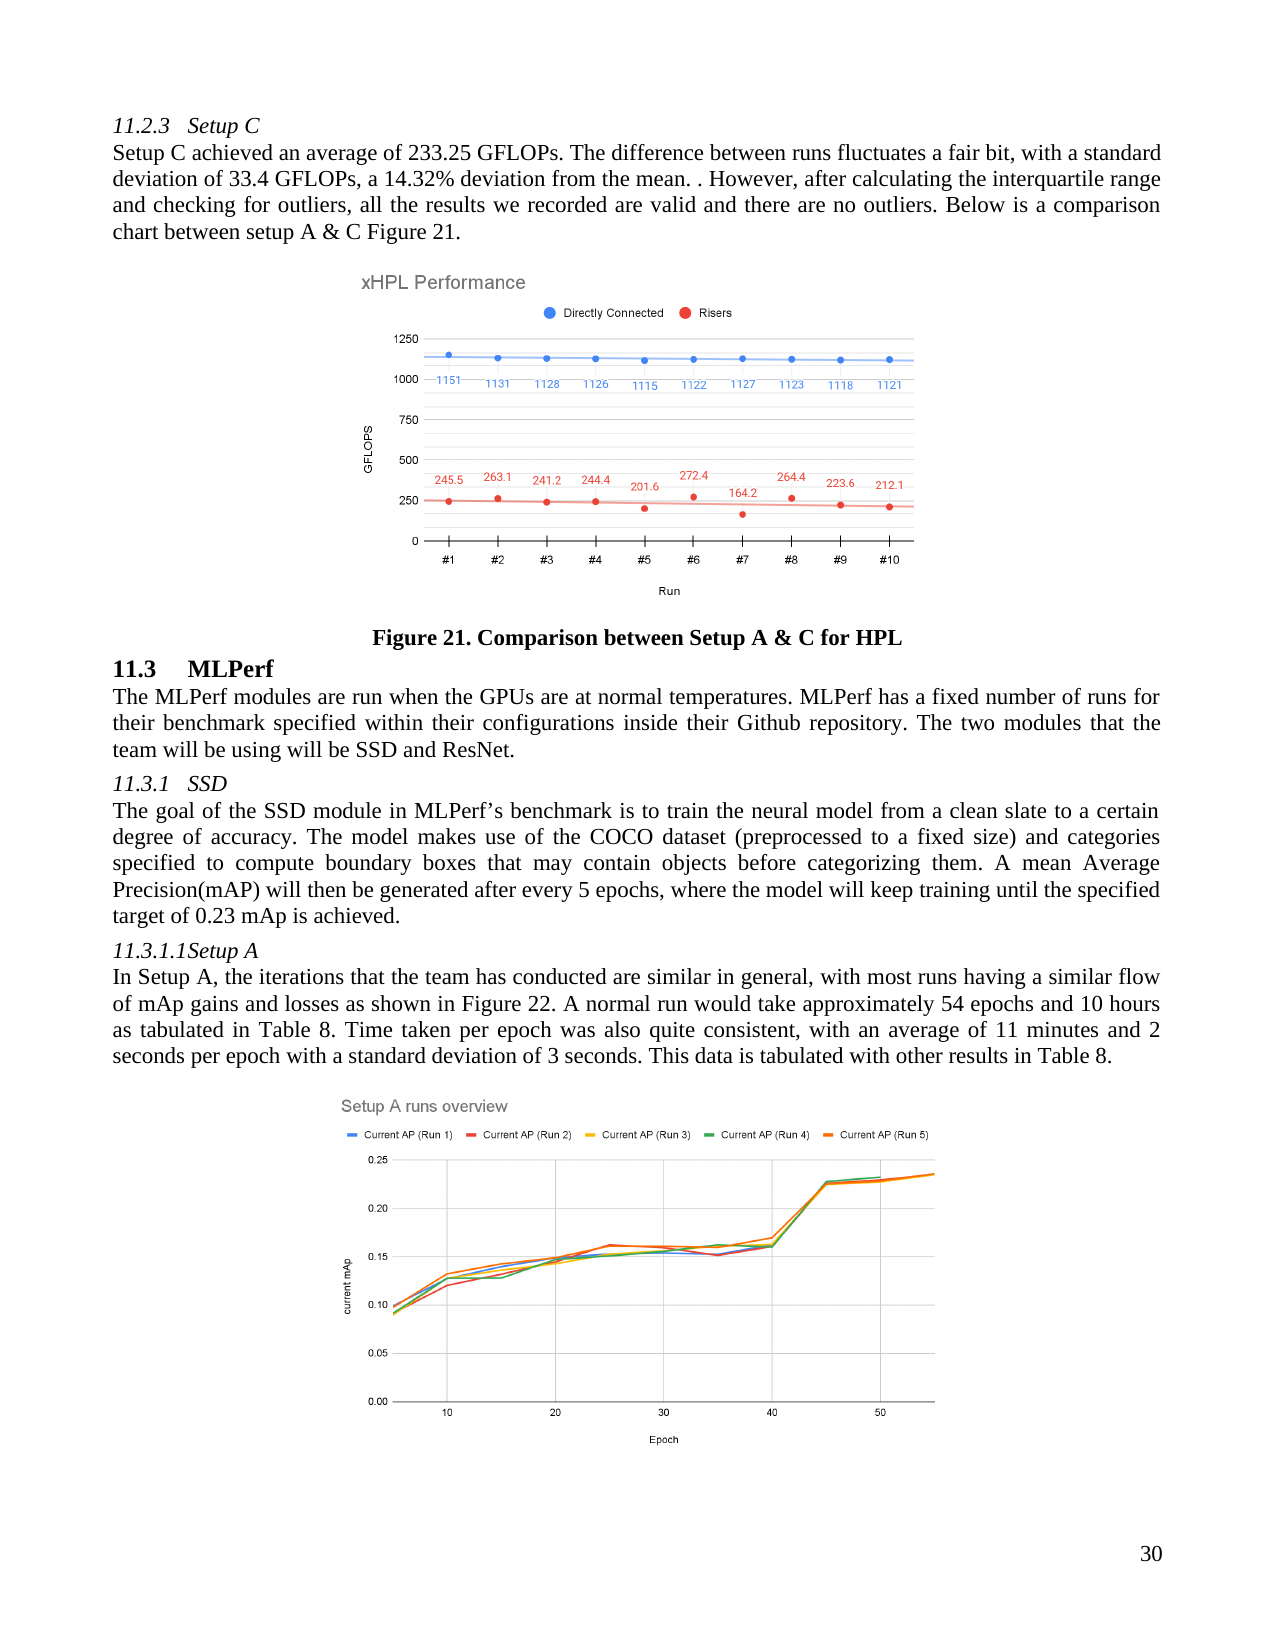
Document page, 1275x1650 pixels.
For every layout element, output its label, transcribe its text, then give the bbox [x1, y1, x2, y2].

subtitle SSD [112, 770, 1162, 797]
picture [343, 252, 932, 616]
subtitle Setup A [112, 937, 1162, 963]
picture [321, 1077, 954, 1465]
subtitle Setup C [112, 112, 1162, 139]
text The MLPerf modules are run when the GPUs are at normal temperatures. MLPerf has a fixed number of runs for their benchmark specified within their configurations inside their Github repository. The two modules that the team will be using will be SSD and ResNet. [112, 683, 1162, 762]
text Setup C achieved an average of 233.25 GFLOPs. The difference between runs fluctuates a fair bit, with a standard deviation of 33.4 GFLOPs, a 14.32% deviation from the mean. . However, after calculating the interquartile range and checking for outliers, all the results we recorded are valid and there are no outliers. Below is a comparison chart between setup A & C Figure 21. [112, 139, 1162, 244]
text The goal of the SSD module in MLPerf’s benchmark is to train the neural model from a clean slate to a certain degree of accuracy. The model makes use of the COCO dataset (preprocessed to a fixed size) and categories specified to compute boundary boxes that may contain objects before categorizing them. A mean Average Precision(mAP) will then be generated after every 5 epochs, where the model will keep training until the specified target of 0.23 mAp is achieved. [112, 797, 1162, 928]
subtitle Figure 21. Comparison between Setup A & C for HPL [112, 624, 1162, 650]
text In Setup A, the iterations that the team has conducted are similar in general, with most runs having a similar flow of mAp gains and losses as shown in Figure 22. A normal run would take approximately 54 epochs and 10 hours as tabulated in Table 8. Time taken per epoch was also quite consistent, with an average of 11 minutes and 2 seconds per epoch with a standard deviation of 3 seconds. This data is tabulated with other results in Table 8. [112, 963, 1162, 1069]
subtitle MLPerf [112, 654, 1162, 683]
